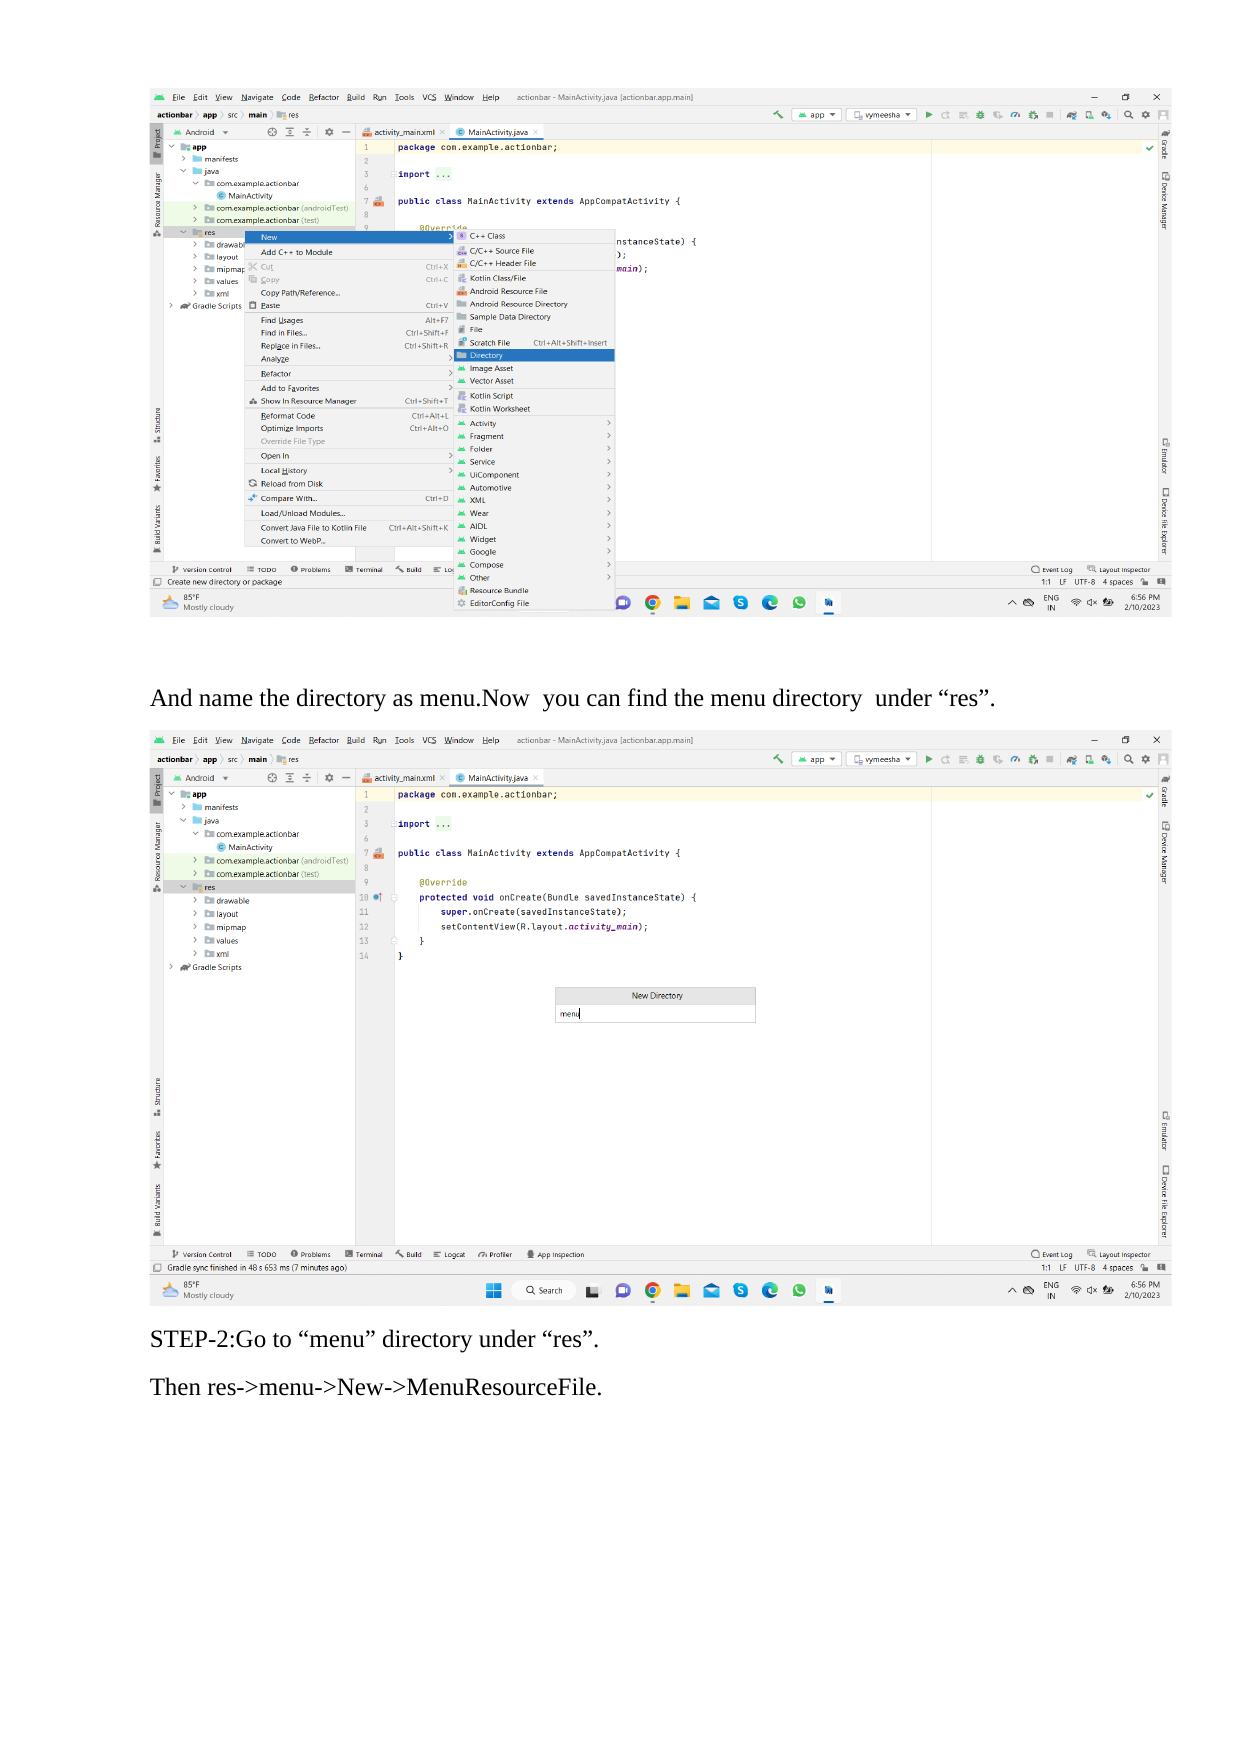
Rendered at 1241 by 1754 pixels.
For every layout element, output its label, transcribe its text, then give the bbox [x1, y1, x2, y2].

text STEP-2:Go to “menu” directory under “res”. [149, 1324, 1135, 1353]
text And name the directory as menu.Now you can find the menu directory under “res”. [149, 683, 1135, 711]
picture [149, 88, 1172, 617]
text Then res->menu->New->MenuResourceFile. [149, 1372, 1135, 1401]
picture [149, 730, 1172, 1306]
